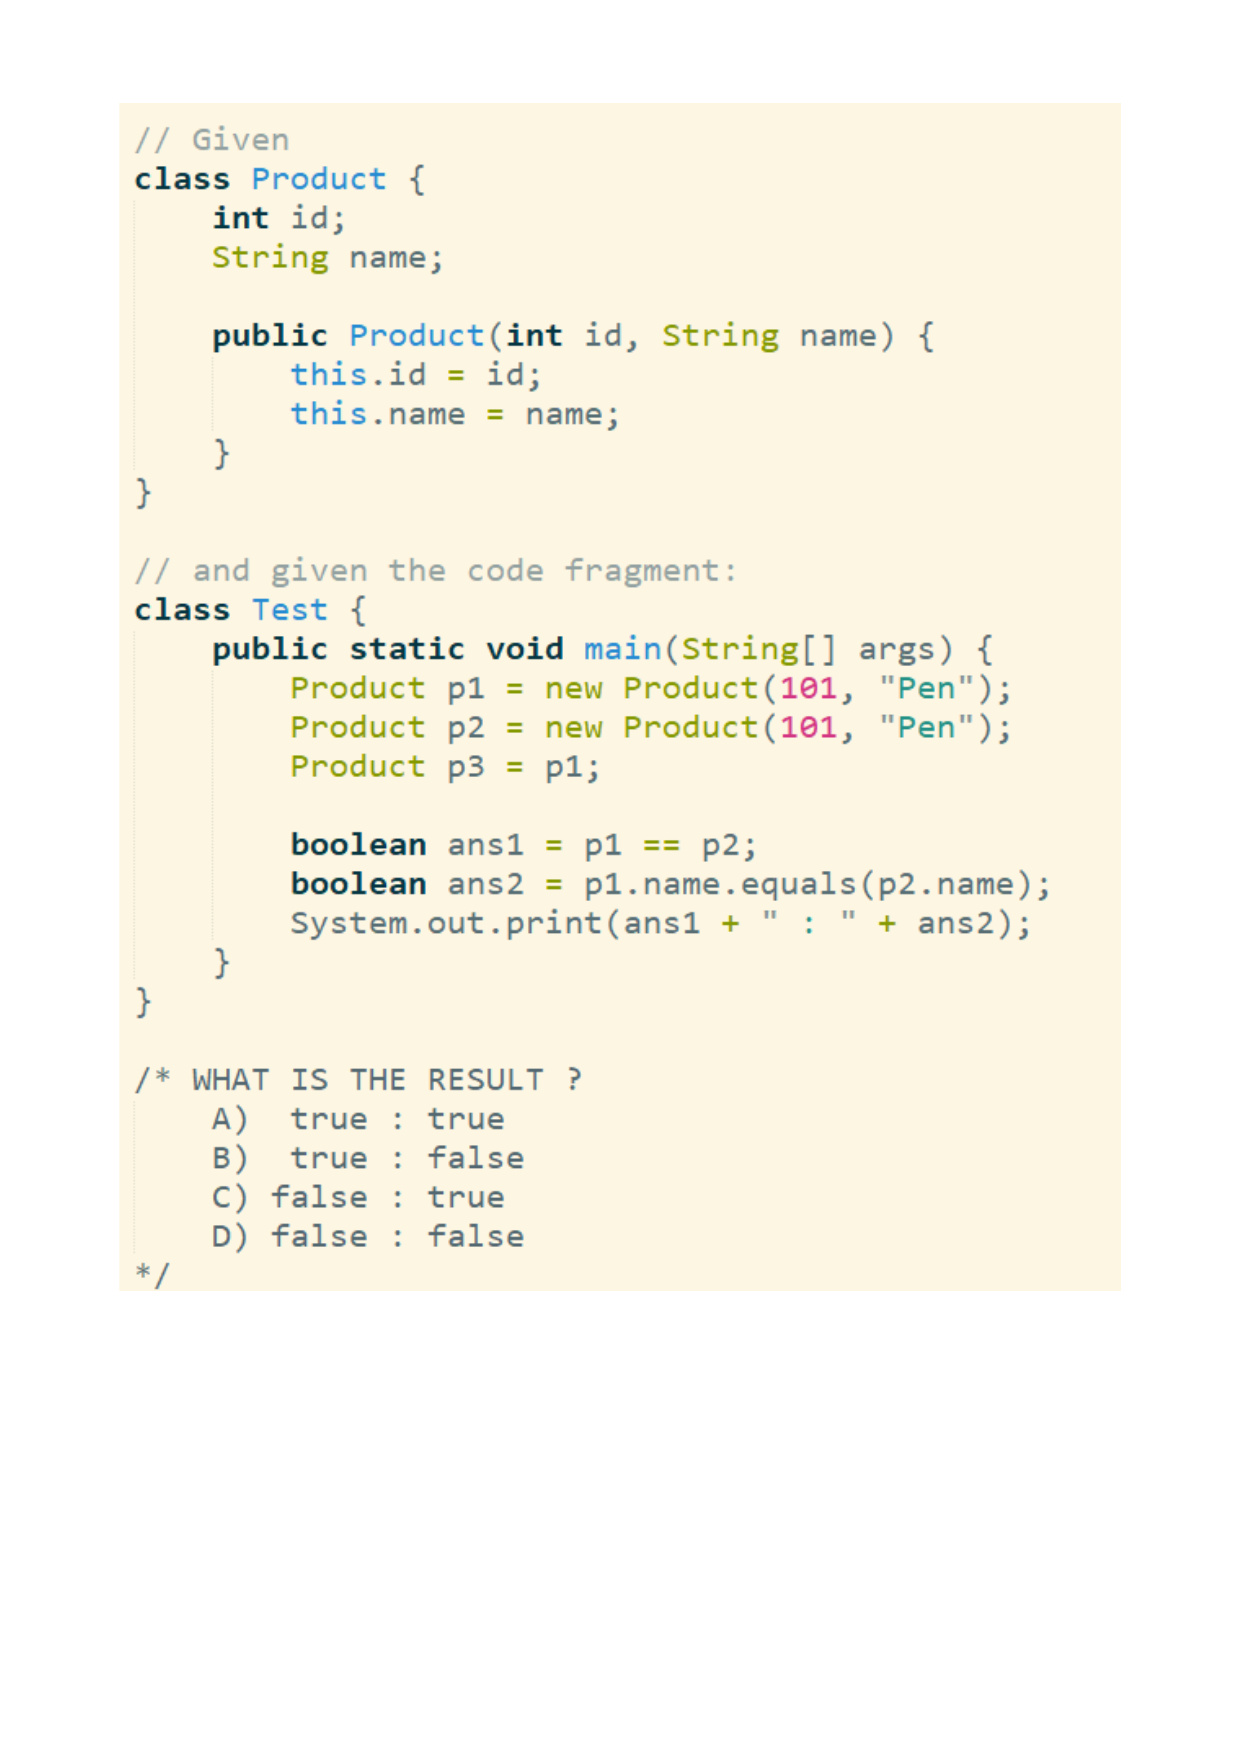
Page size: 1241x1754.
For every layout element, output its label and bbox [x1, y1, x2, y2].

picture [119, 103, 1121, 1291]
